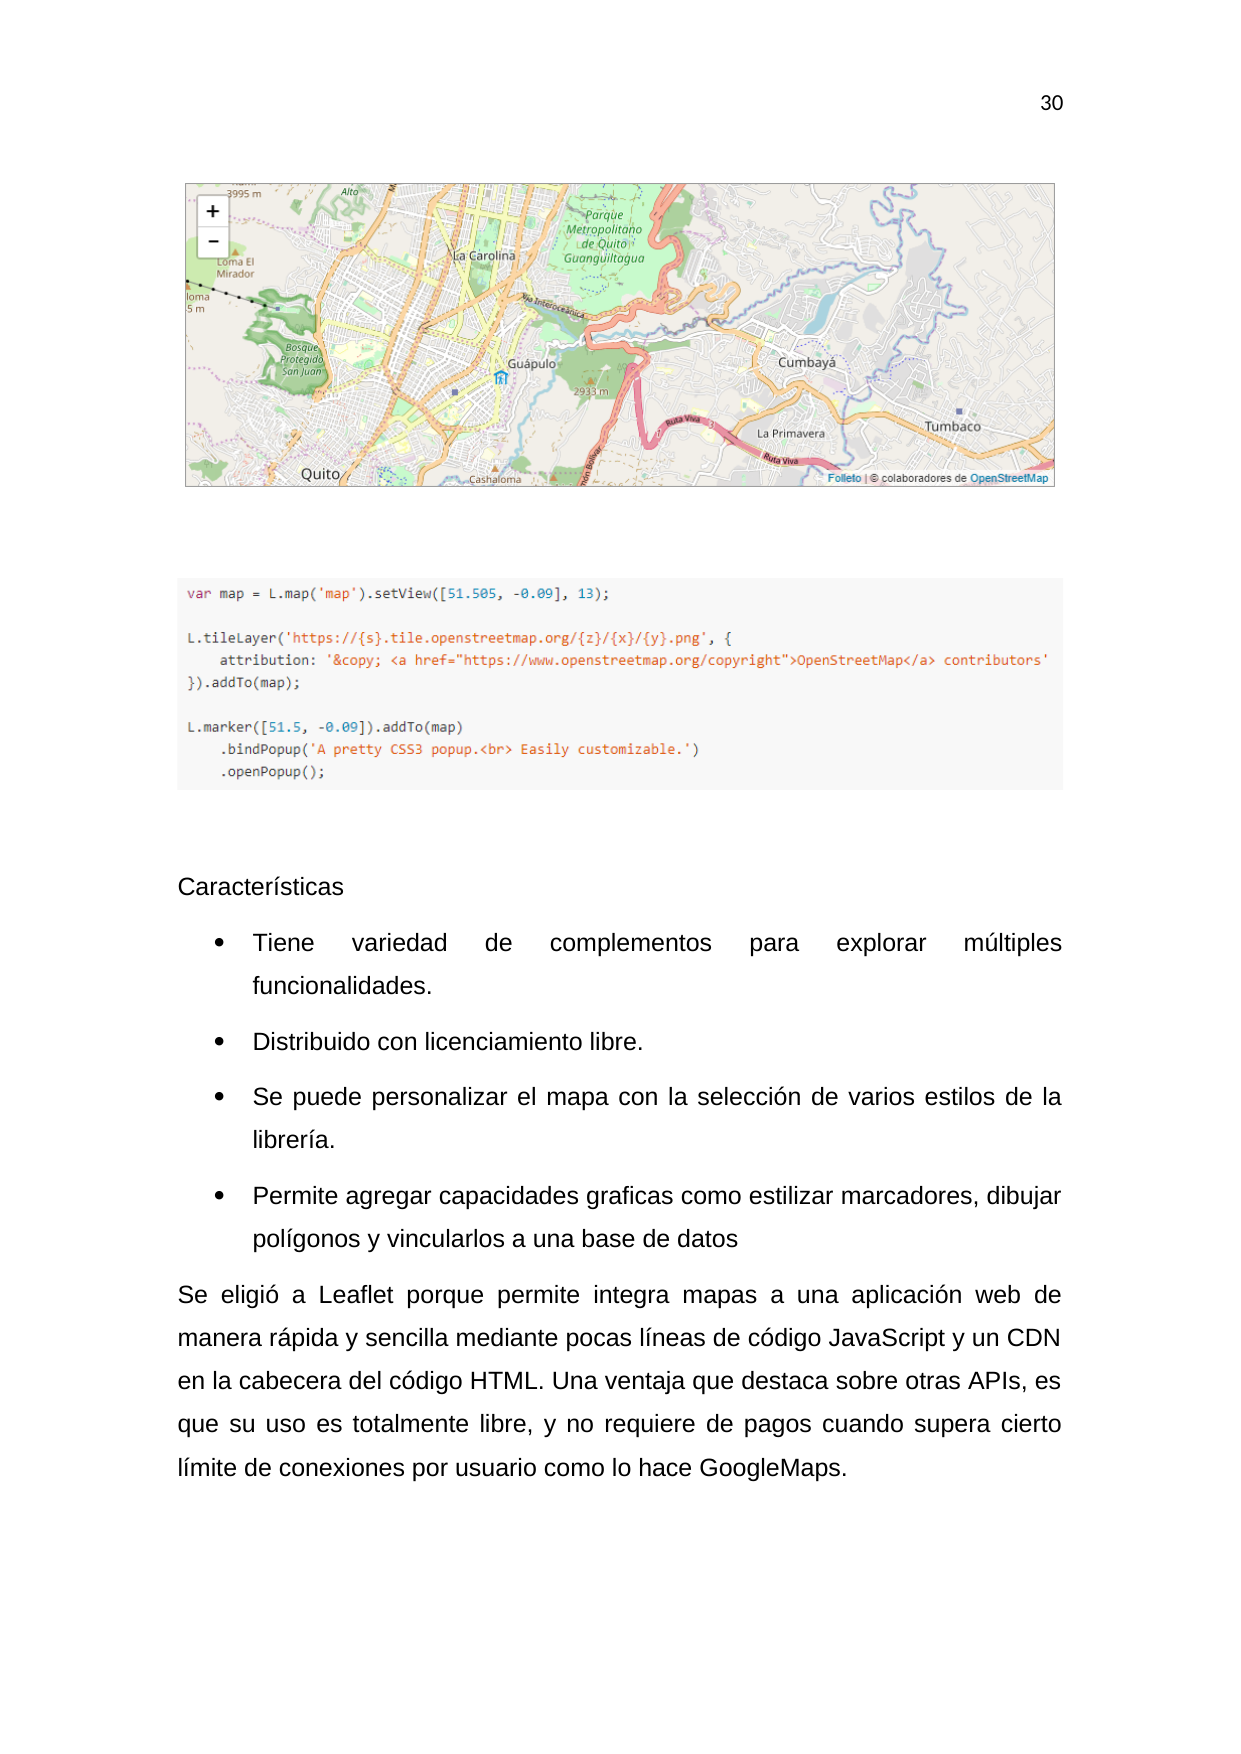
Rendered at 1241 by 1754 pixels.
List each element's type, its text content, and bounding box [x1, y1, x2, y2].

text Características [177, 872, 1063, 901]
list Se puede personalizar el mapa con la selección de varios estilos de la librería. [215, 1082, 1063, 1154]
list Tiene variedad de complementos para explorar múltiples funcionalidades. [215, 928, 1063, 1000]
list Distribuido con licenciamiento libre. [215, 1027, 1063, 1055]
list Permite agregar capacidades graficas como estilizar marcadores, dibujar polígonos y vincularlos a una base de datos [215, 1181, 1063, 1253]
picture [177, 578, 1064, 790]
text Se eligió a Leaflet porque permite integra mapas a una aplicación web de manera rápida y sencilla mediante pocas líneas de código JavaScript y un CDN en la cabecera del código HTML. Una ventaja que destaca sobre otras APIs, es que su uso es totalmente libre, y no requiere de pagos cuando supera cierto límite de conexiones por usuario como lo hace GoogleMaps. [177, 1280, 1063, 1481]
picture [177, 177, 1064, 496]
